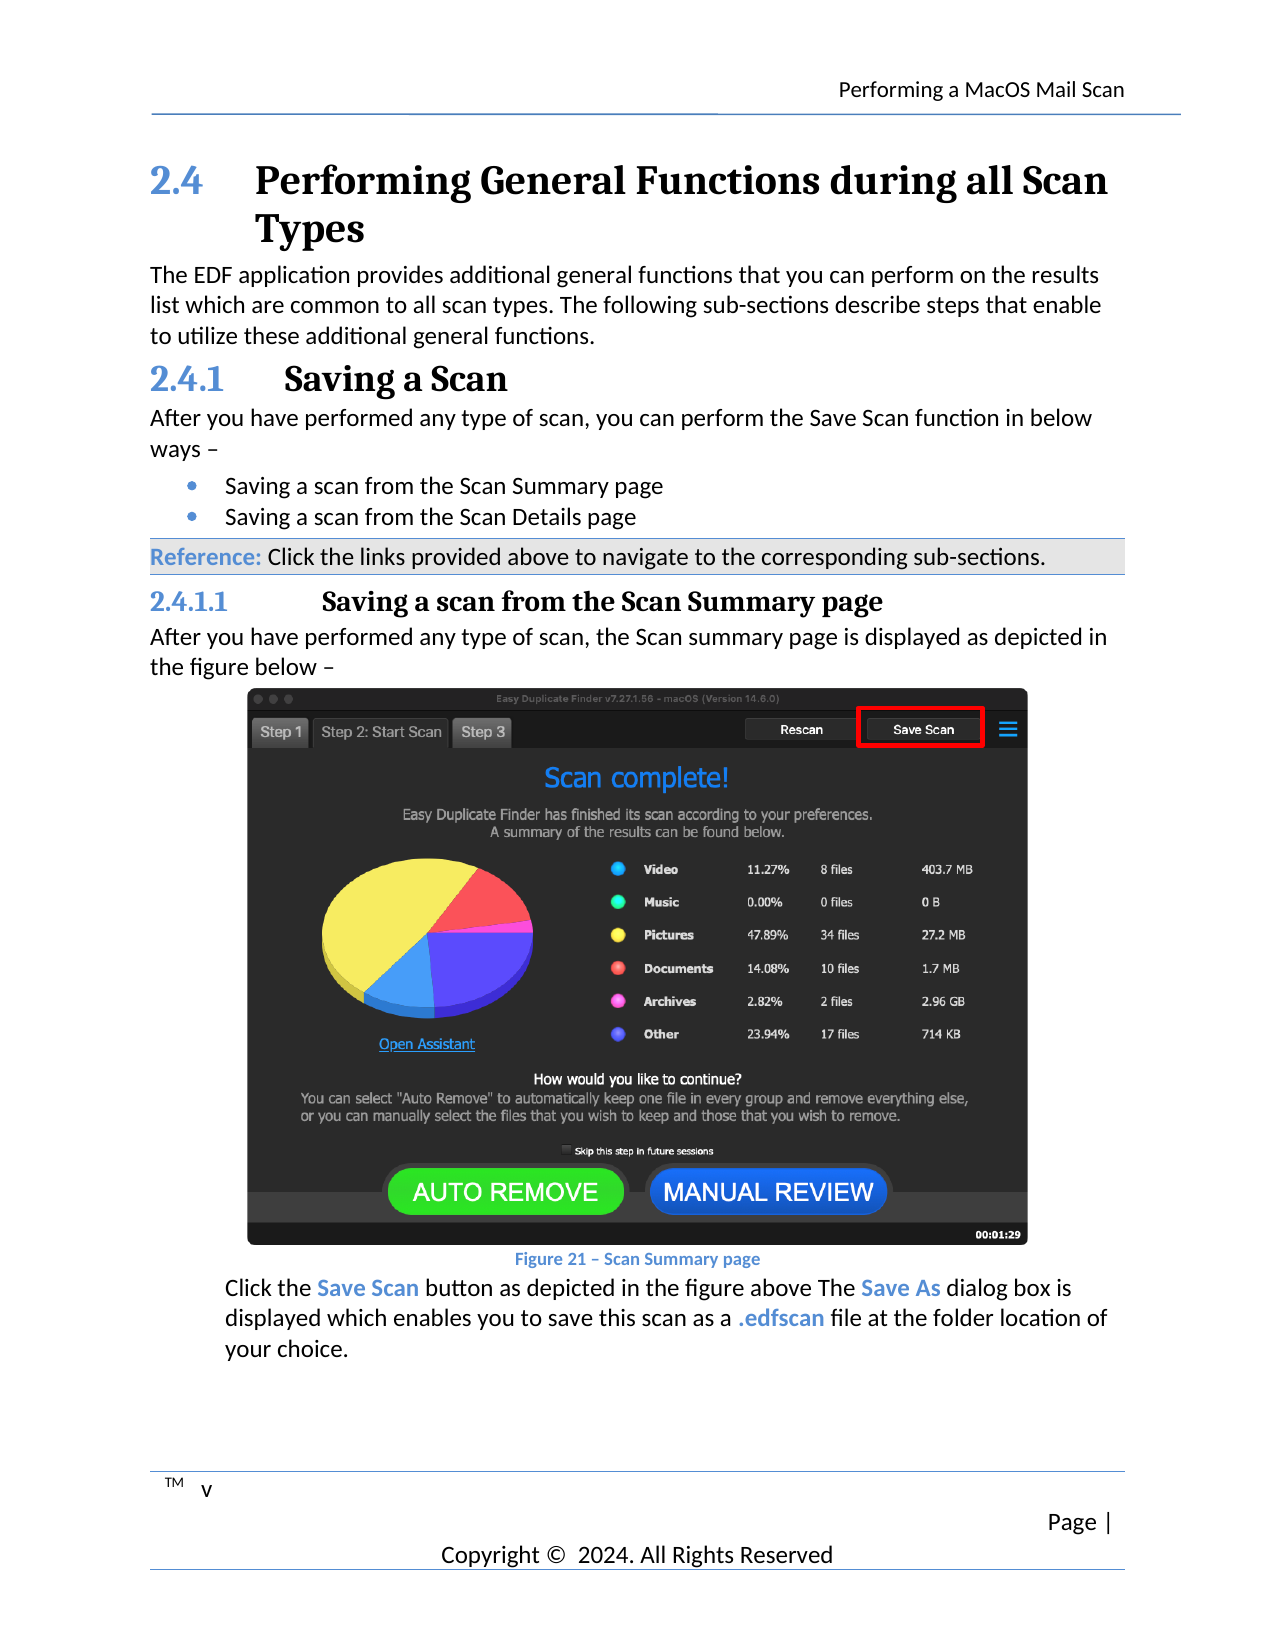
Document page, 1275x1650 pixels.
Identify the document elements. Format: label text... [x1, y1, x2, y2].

picture [247, 688, 1028, 1245]
list Saving a scan from the Scan Details page [187, 501, 1125, 531]
subtitle Performing General Functions during all Scan Types [150, 157, 1125, 252]
list Saving a scan from the Scan Summary page [187, 470, 1125, 501]
text After you have performed any type of scan, the Scan summary page is displayed as depicted in the figure below – [150, 621, 1125, 682]
subtitle Saving a scan from the Scan Summary page [150, 585, 1125, 619]
list Click the Save Scan button as depicted in the figure above The Save As dialog box is displayed which enables you to save this scan as a .edfscan file at the folder location of your choice. [225, 1272, 1125, 1364]
text After you have performed any type of scan, you can perform the Save Scan function in below ways – [150, 403, 1125, 464]
text Reference: Click the links provided above to navigate to the corresponding sub-sections. [150, 539, 1125, 574]
subtitle Saving a Scan [150, 357, 1125, 401]
text The EDF application provides additional general functions that you can perform on the results list which are common to all scan types. The following sub-sections describe steps that enable to utilize these additional general functions. [150, 259, 1125, 351]
